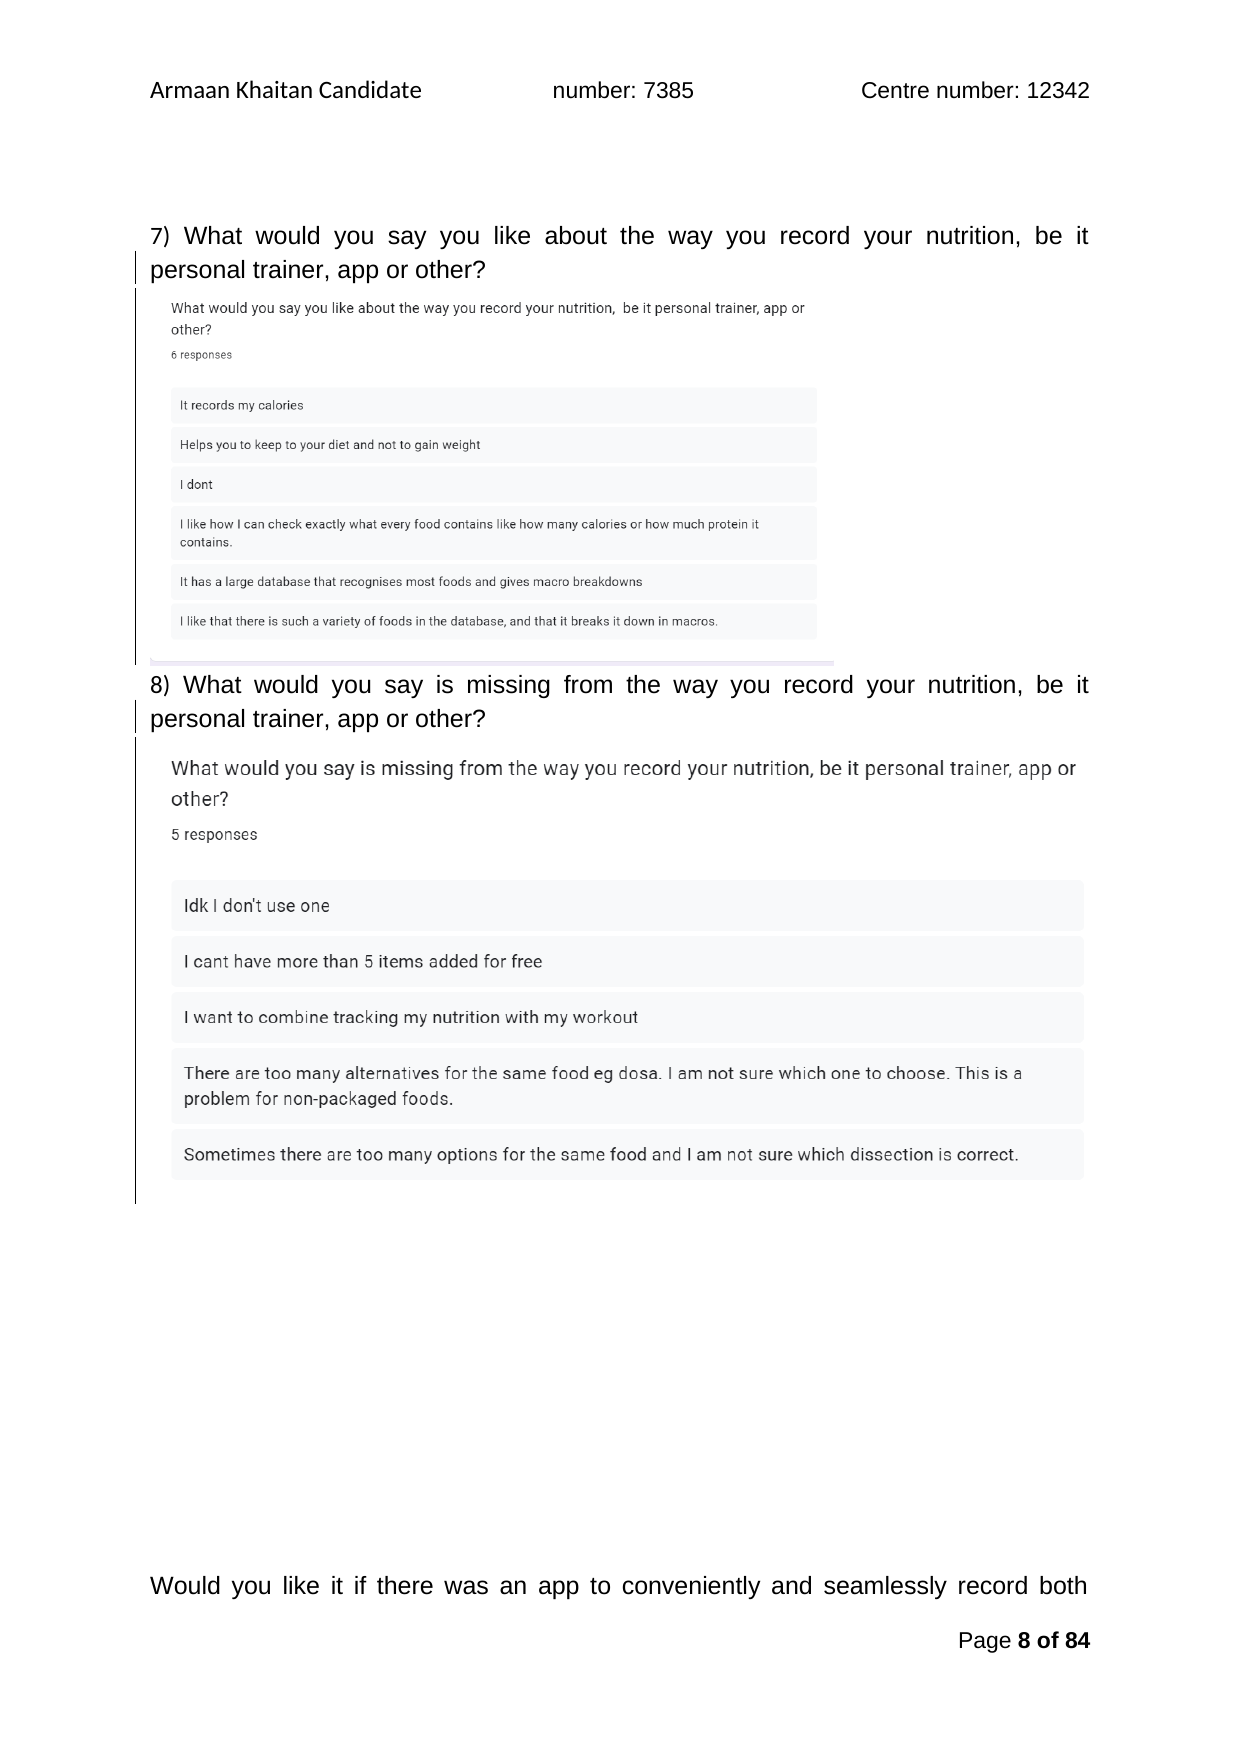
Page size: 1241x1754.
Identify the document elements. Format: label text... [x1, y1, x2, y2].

picture [150, 287, 834, 666]
text 7) What would you say you like about the way you record your nutrition, be it personal trainer, app or other? [150, 220, 1090, 283]
picture [150, 737, 1091, 1205]
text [150, 1571, 1090, 1600]
text 8) What would you say is missing from the way you record your nutrition, be it personal trainer, app or other? [150, 669, 1090, 733]
